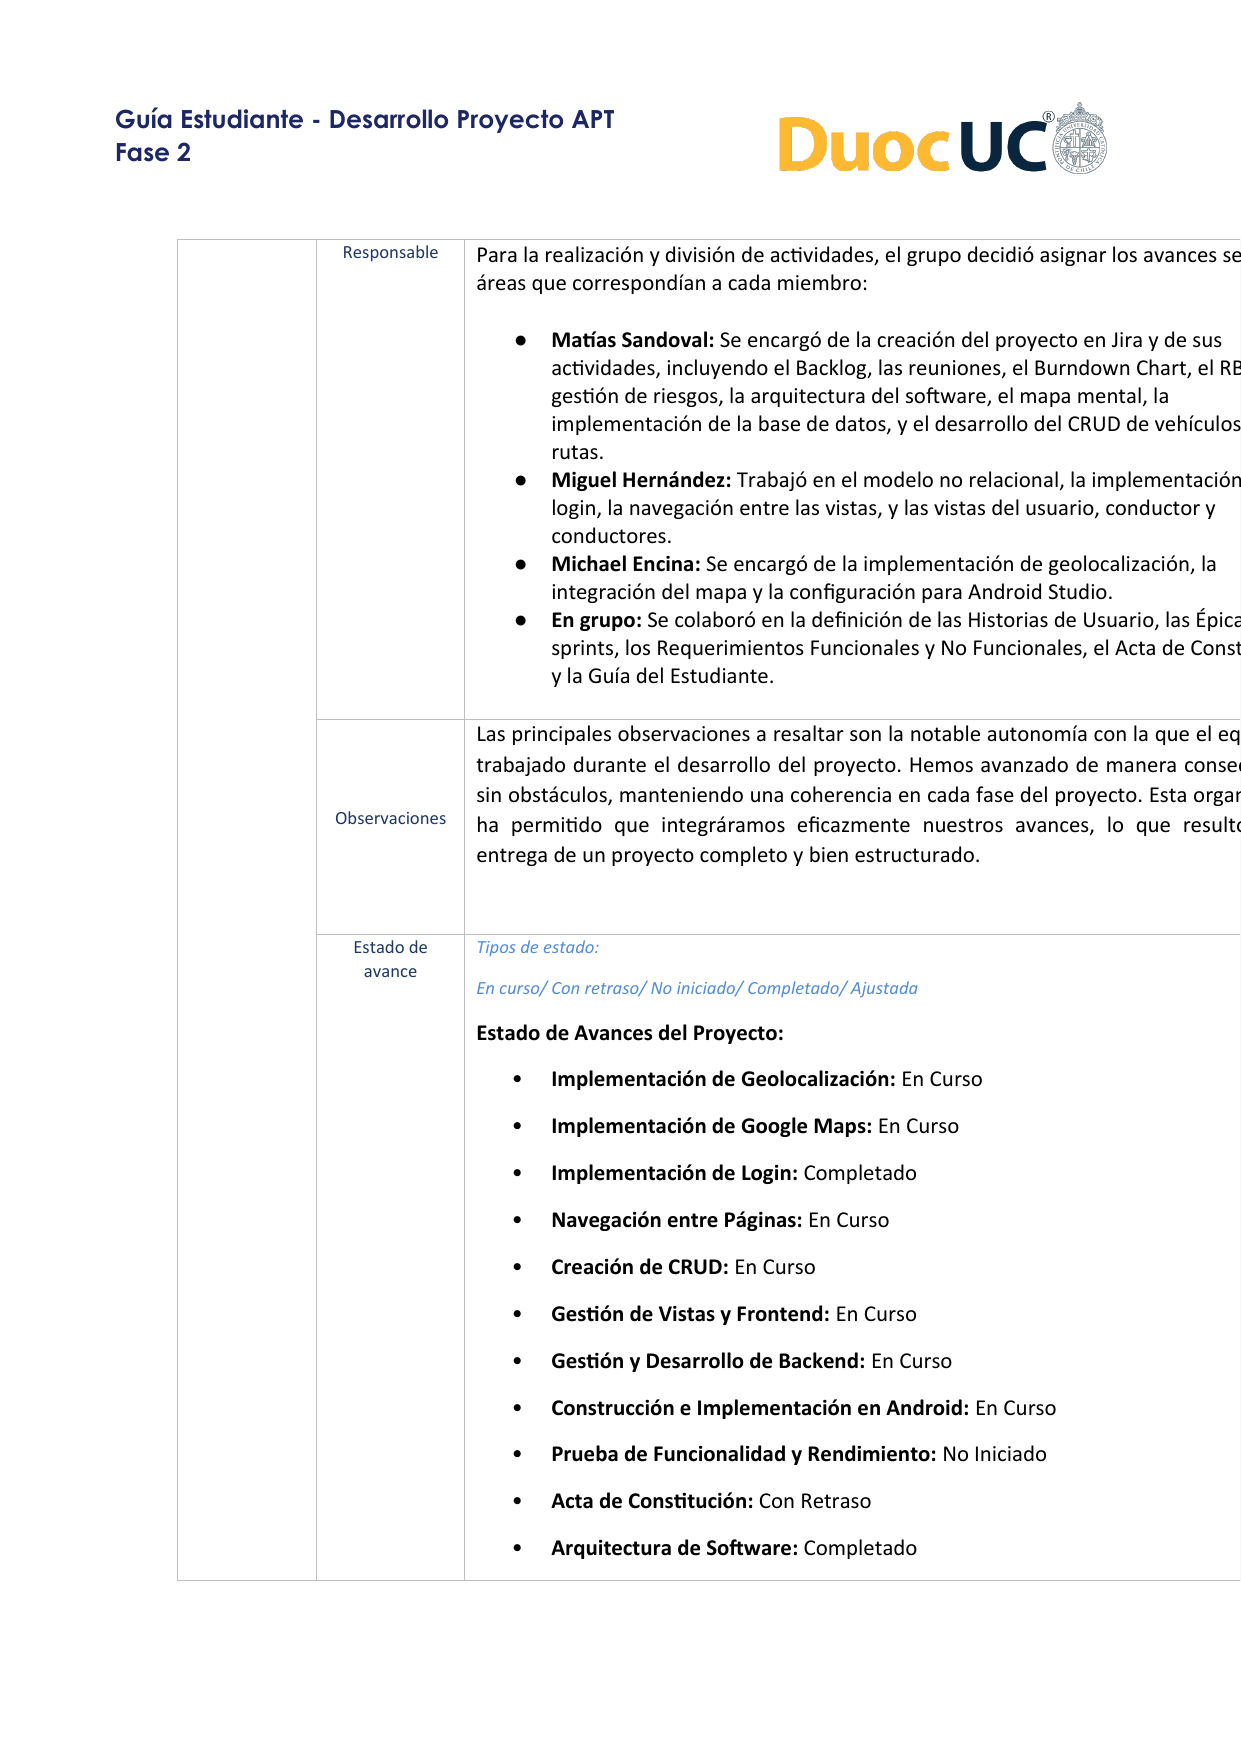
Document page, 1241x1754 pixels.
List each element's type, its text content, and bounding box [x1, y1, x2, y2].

picture [779, 102, 1107, 174]
table_cell Observaciones [317, 720, 464, 934]
table_cell Responsable [317, 240, 464, 718]
table_cell Las principales observaciones a resaltar son la notable autonomía con la que el equipo ha trabajado durante el desarrollo del proyecto. Hemos avanzado de manera consecutiva y sin obstáculos, manteniendo una coherencia en cada fase del proyecto. Esta organización ha permitido que integráramos eficazmente nuestros avances, lo que resultó en la entrega de un proyecto completo y bien estructurado. [465, 720, 1240, 934]
table_cell Para la realización y división de actividades, el grupo decidió asignar los avances según las áreas que correspondían a cada miembro: Matías Sandoval: Se encargó de la creación del proyecto en Jira y de sus actividades, incluyendo el Backlog, las reuniones, el Burndown Chart, el RBS, la gestión de riesgos, la arquitectura del software, el mapa mental, la implementación de la base de datos, y el desarrollo del CRUD de vehículos y rutas. Miguel Hernández: Trabajó en el modelo no relacional, la implementación del login, la navegación entre las vistas, y las vistas del usuario, conductor y conductores. Michael Encina: Se encargó de la implementación de geolocalización, la integración del mapa y la configuración para Android Studio. En grupo: Se colaboró en la definición de las Historias de Usuario, las Épicas, los sprints, los Requerimientos Funcionales y No Funcionales, el Acta de Constitución y la Guía del Estudiante. [465, 240, 1240, 718]
table_cell Estado de avance [317, 935, 464, 1580]
